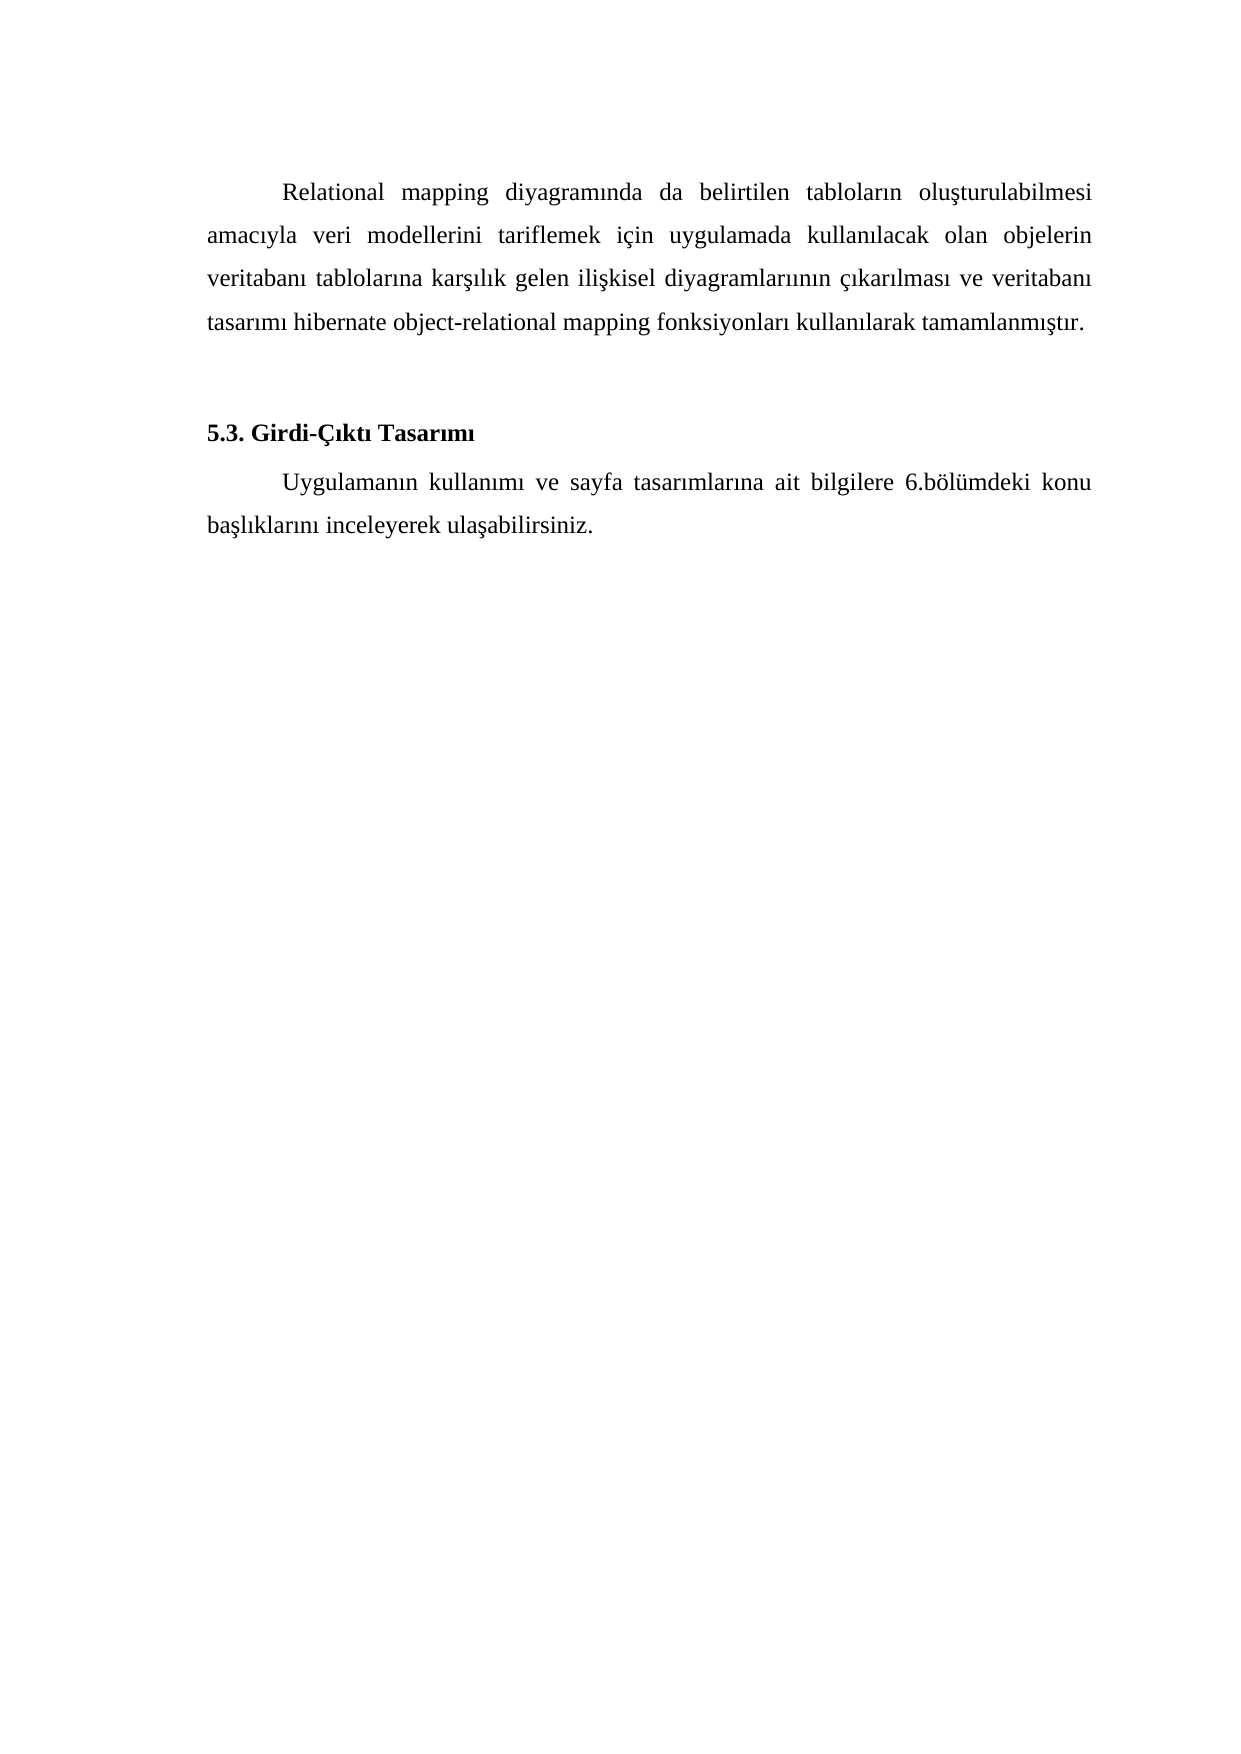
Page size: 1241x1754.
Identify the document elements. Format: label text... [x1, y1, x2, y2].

subtitle Girdi-Çıktı Tasarımı [207, 418, 1092, 447]
text Uygulamanın kullanımı ve sayfa tasarımlarına ait bilgilere 6.bölümdeki konu başlıklarını inceleyerek ulaşabilirsiniz. [207, 467, 1092, 539]
text Relational mapping diyagramında da belirtilen tabloların oluşturulabilmesi amacıyla veri modellerini tariflemek için uygulamada kullanılacak olan objelerin veritabanı tablolarına karşılık gelen ilişkisel diyagramlarıının çıkarılması ve veritabanı tasarımı hibernate object-relational mapping fonksiyonları kullanılarak tamamlanmıştır. [207, 177, 1092, 335]
